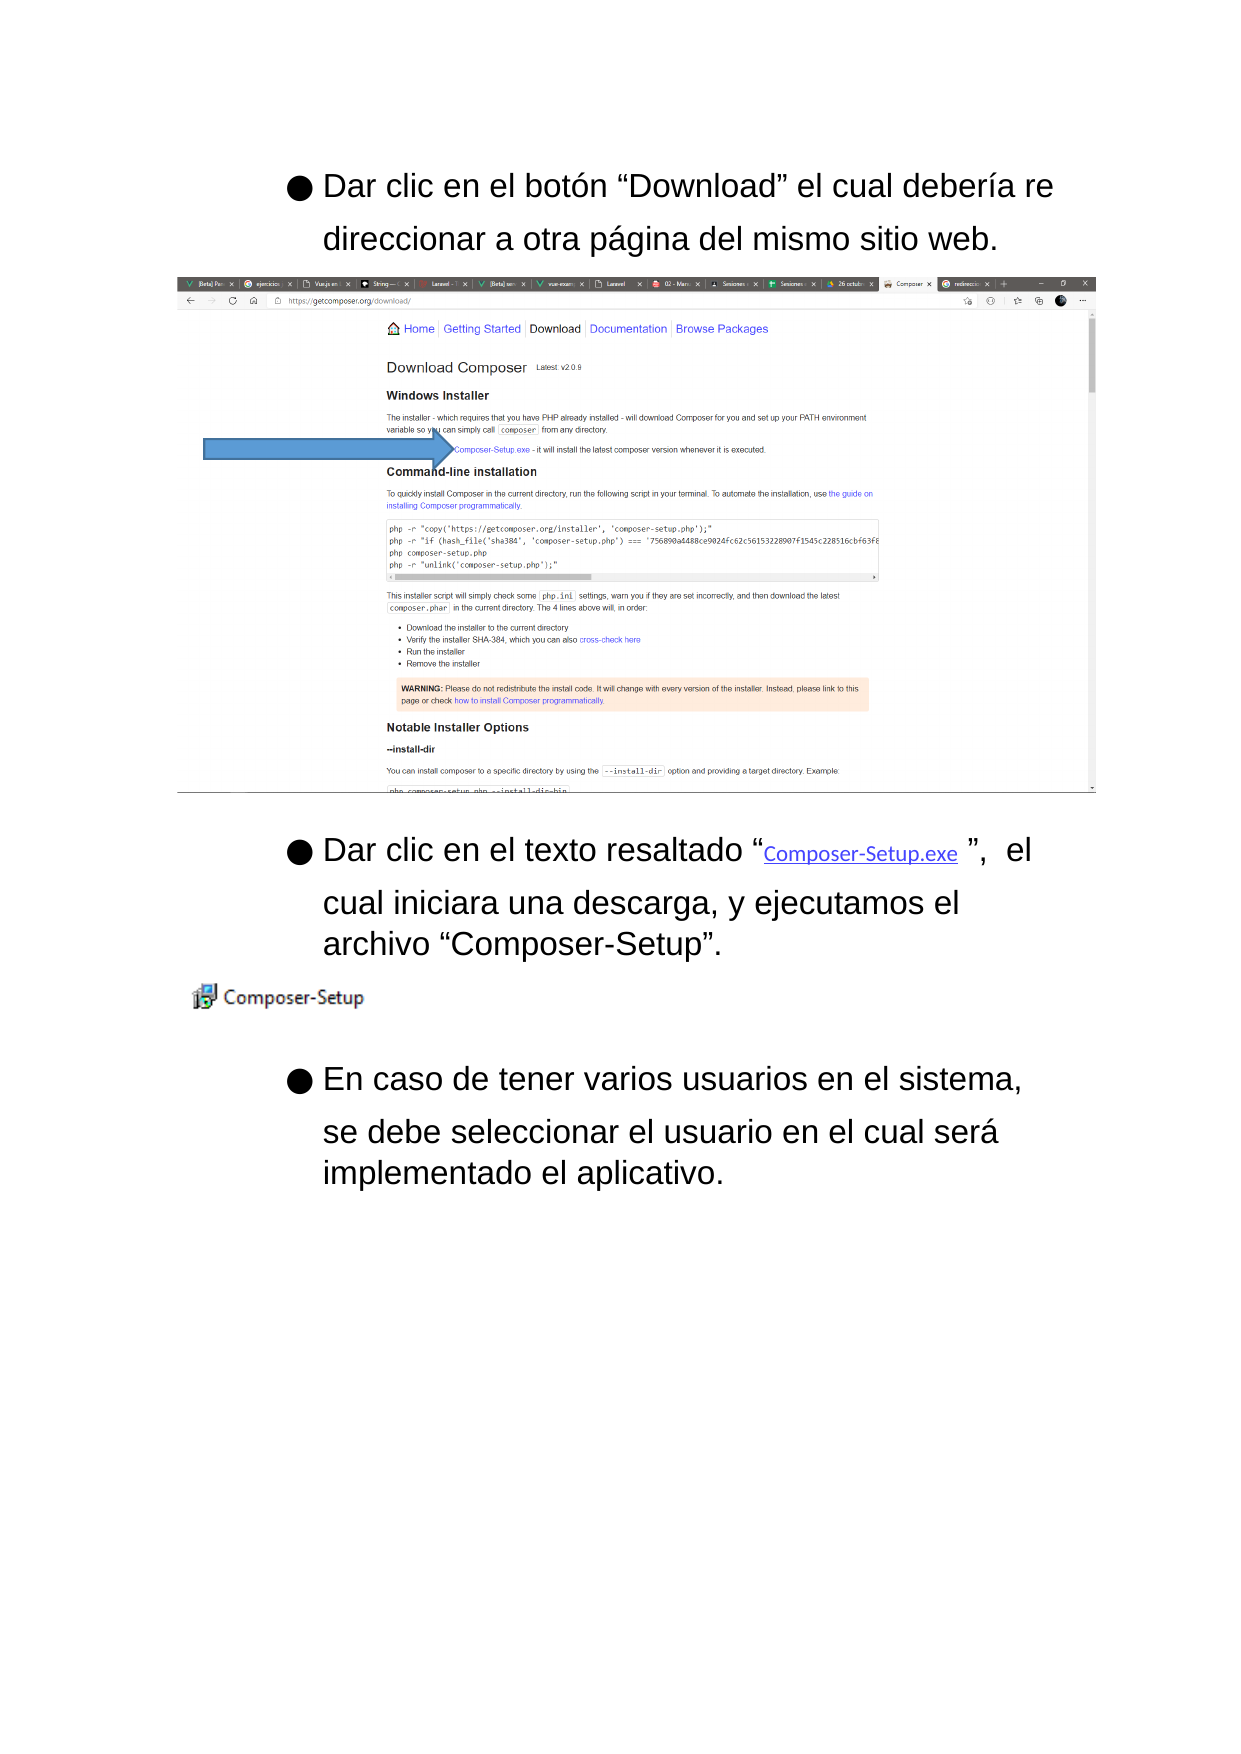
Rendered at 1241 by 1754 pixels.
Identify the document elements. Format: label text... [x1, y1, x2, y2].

list En caso de tener varios usuarios en el sistema, se debe seleccionar el usuario en el cual será implementado el aplicativo. [285, 1041, 1063, 1192]
picture [186, 982, 496, 1017]
picture [177, 277, 1096, 793]
list Dar clic en el botón “Download” el cual debería re direccionar a otra página del mismo sitio web. [285, 148, 1063, 257]
list Dar clic en el texto resaltado “Composer-Setup.exe ”, el cual iniciara una descarga, y ejecutamos el archivo “Composer-Setup”. [285, 812, 1063, 963]
